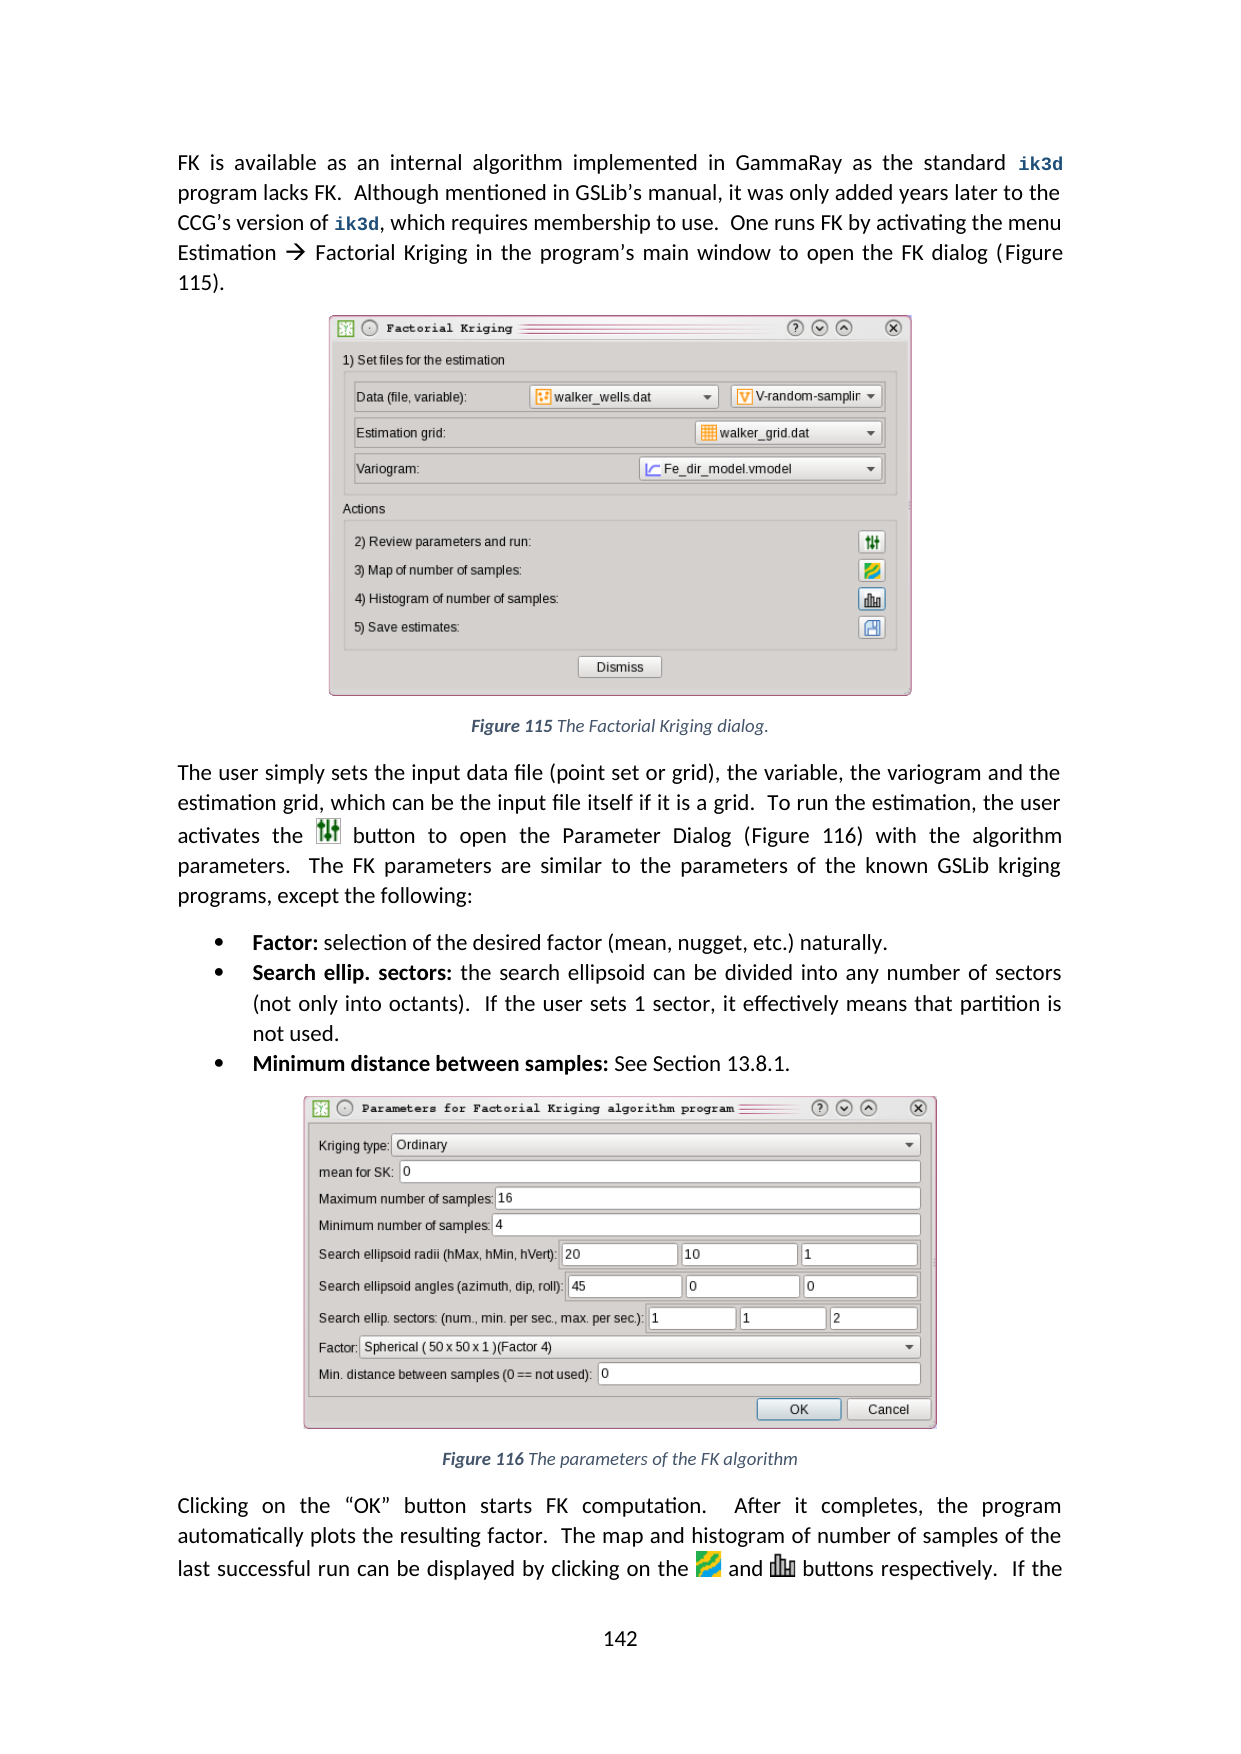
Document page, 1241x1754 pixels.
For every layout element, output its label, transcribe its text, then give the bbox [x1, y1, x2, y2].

picture [328, 315, 912, 696]
list Search ellip. sectors: the search ellipsoid can be divided into any number of sectors (not only into octants). If the user sets 1 sector, it effectively means that partition is not used. [215, 958, 1063, 1047]
text FK is available as an internal algorithm implemented in GammaRay as the standard ik3d program lacks FK. Although mentioned in GSLib’s manual, it was only added years later to the CCG’s version of ik3d, which requires membership to use. One runs FK by activating the menu Estimation Factorial Kriging in the program’s main window to open the FK dialog (Figure 114). [177, 148, 1063, 296]
text Figure 116 The parameters of the FK algorithm [177, 1447, 1063, 1470]
picture [770, 1551, 796, 1577]
picture [303, 1096, 937, 1429]
list Minimum distance between samples: See Section 13.8.1. [215, 1049, 1063, 1077]
text The user simply sets the input data file (point set or grid), the variable, the variogram and the estimation grid, which can be the input file itself if it is a grid. To run the estimation, the user activates the button to open the Parameter Dialog (Figure 115) with the algorithm parameters. The FK parameters are similar to the parameters of the known GSLib kriging programs, except the following: [177, 758, 1063, 909]
picture [712, 1570, 722, 1577]
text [177, 1491, 1063, 1582]
picture [696, 1551, 722, 1577]
picture [317, 819, 340, 843]
text Figure 115 The Factorial Kriging dialog. [177, 714, 1063, 737]
list Factor: selection of the desired factor (mean, nugget, etc.) naturally. [215, 928, 1063, 956]
